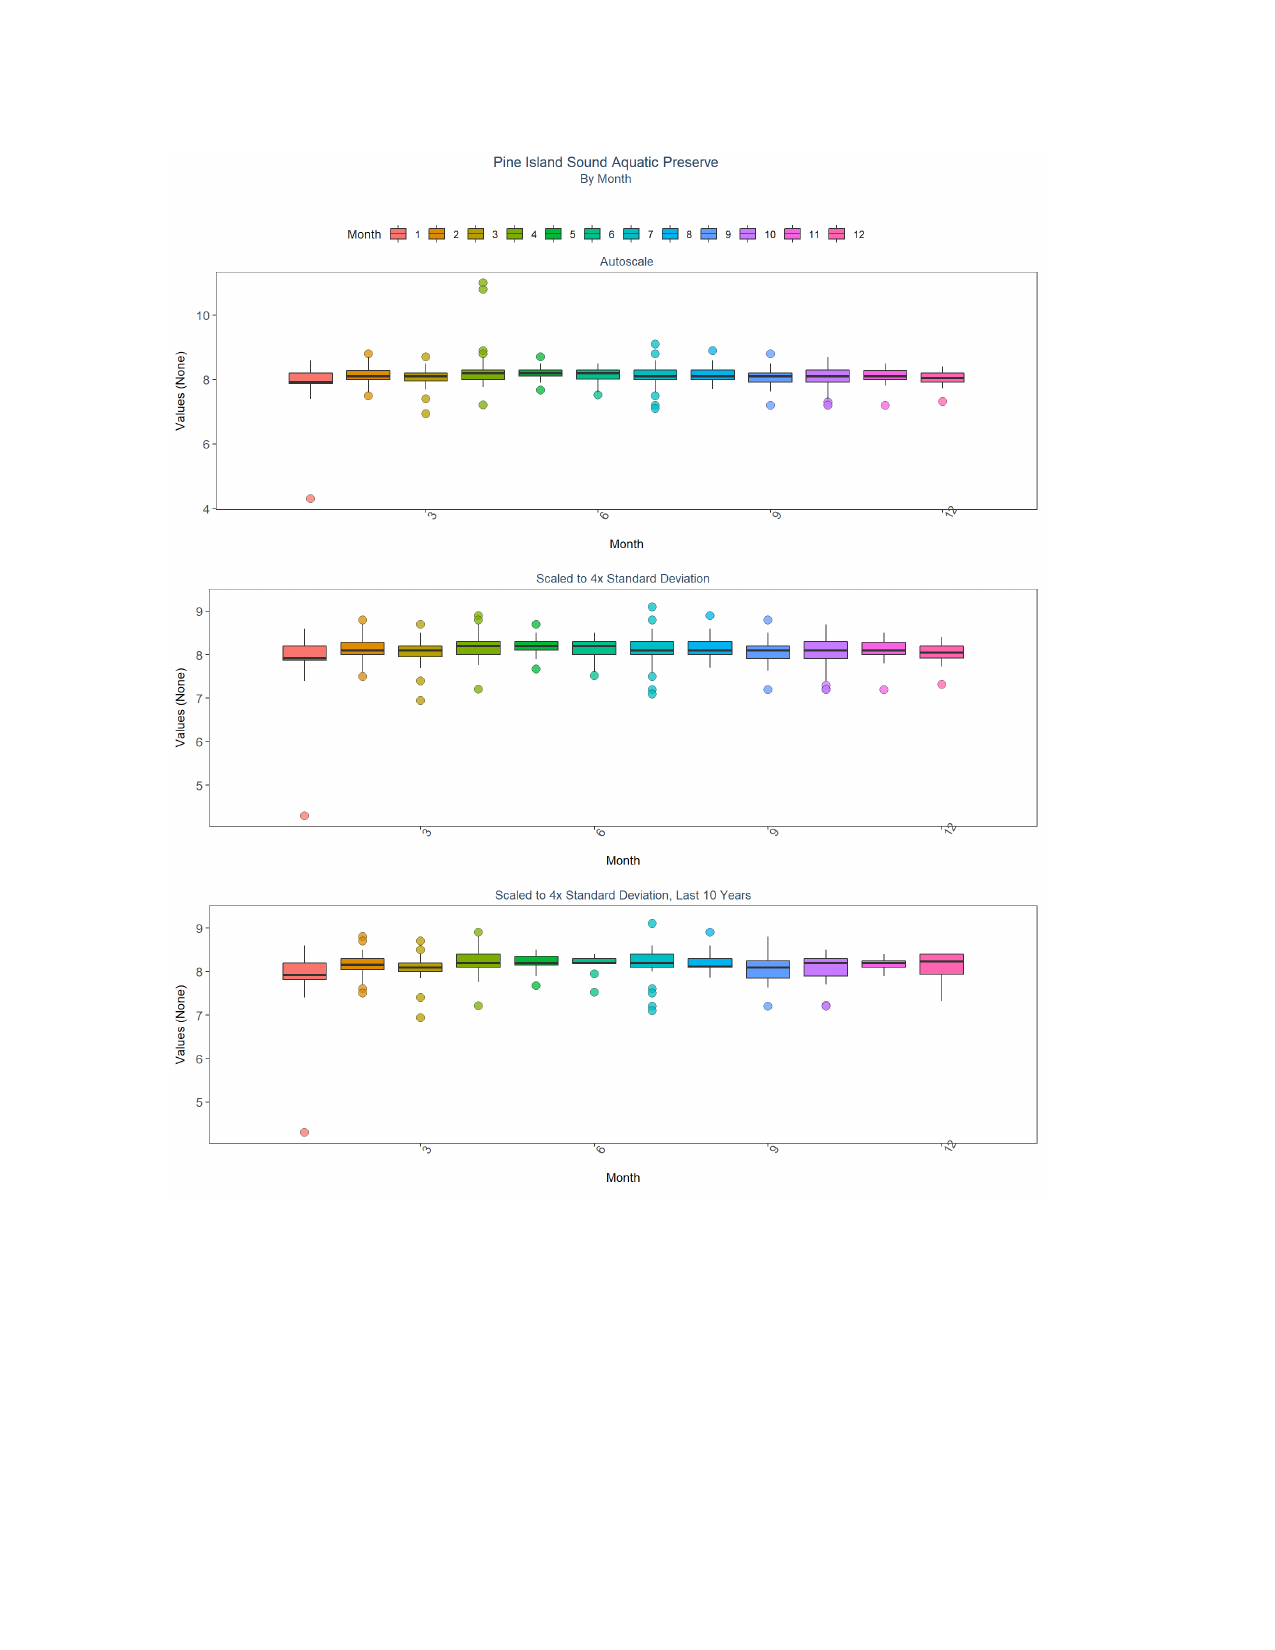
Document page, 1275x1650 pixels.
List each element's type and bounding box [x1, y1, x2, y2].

picture [168, 150, 1044, 1200]
